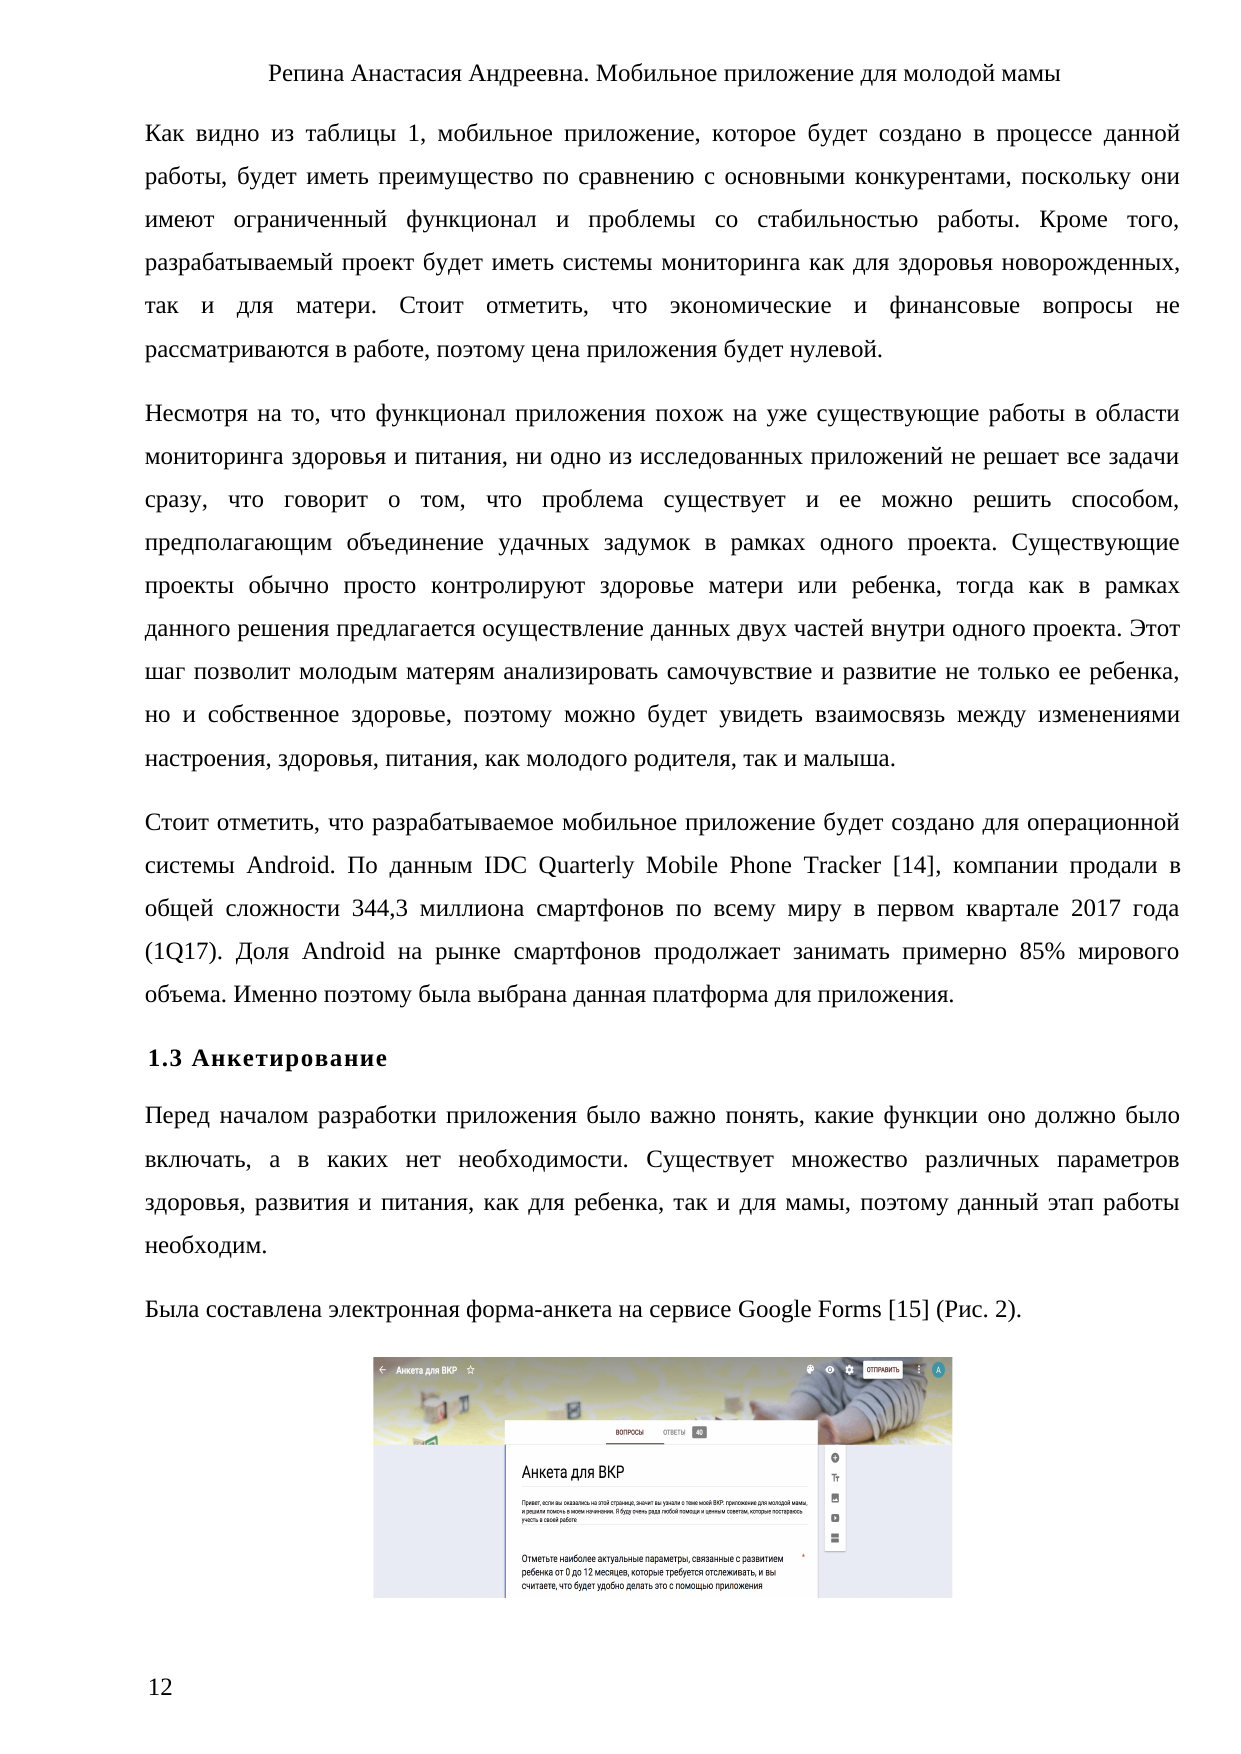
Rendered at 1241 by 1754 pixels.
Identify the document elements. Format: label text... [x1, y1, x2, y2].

picture [373, 1357, 953, 1598]
text Стоит отметить, что разрабатываемое мобильное приложение будет создано для операционной системы Android. По данным IDC Quarterly Mobile Phone Tracker [14], компании продали в общей сложности 344,3 миллиона смартфонов по всему миру в первом квартале 2017 года (1Q17). Доля Android на рынке смартфонов продолжает занимать примерно 85% мирового объема. Именно поэтому была выбрана данная платформа для приложения. [144, 807, 1181, 1008]
subtitle 1.3 Анкетирование [148, 1043, 1181, 1072]
text Несмотря на то, что функционал приложения похож на уже существующие работы в области мониторинга здоровья и питания, ни одно из исследованных приложений не решает все задачи сразу, что говорит о том, что проблема существует и ее можно решить способом, предполагающим объединение удачных задумок в рамках одного проекта. Существующие проекты обычно просто контролируют здоровье матери или ребенка, тогда как в рамках данного решения предлагается осуществление данных двух частей внутри одного проекта. Этот шаг позволит молодым матерям анализировать самочувствие и развитие не только ее ребенка, но и собственное здоровье, поэтому можно будет увидеть взаимосвязь между изменениями настроения, здоровья, питания, как молодого родителя, так и малыша. [144, 398, 1181, 771]
text Была составлена электронная форма-анкета на сервисе Google Forms [15] (Рис. 2). [144, 1294, 1181, 1323]
text Как видно из таблицы 1, мобильное приложение, которое будет создано в процессе данной работы, будет иметь преимущество по сравнению с основными конкурентами, поскольку они имеют ограниченный функционал и проблемы со стабильностью работы. Кроме того, разрабатываемый проект будет иметь системы мониторинга как для здоровья новорожденных, так и для матери. Стоит отметить, что экономические и финансовые вопросы не рассматриваются в работе, поэтому цена приложения будет нулевой. [144, 118, 1181, 362]
text Перед началом разработки приложения было важно понять, какие функции оно должно было включать, а в каких нет необходимости. Существует множество различных параметров здоровья, развития и питания, как для ребенка, так и для мамы, поэтому данный этап работы необходим. [144, 1101, 1181, 1259]
